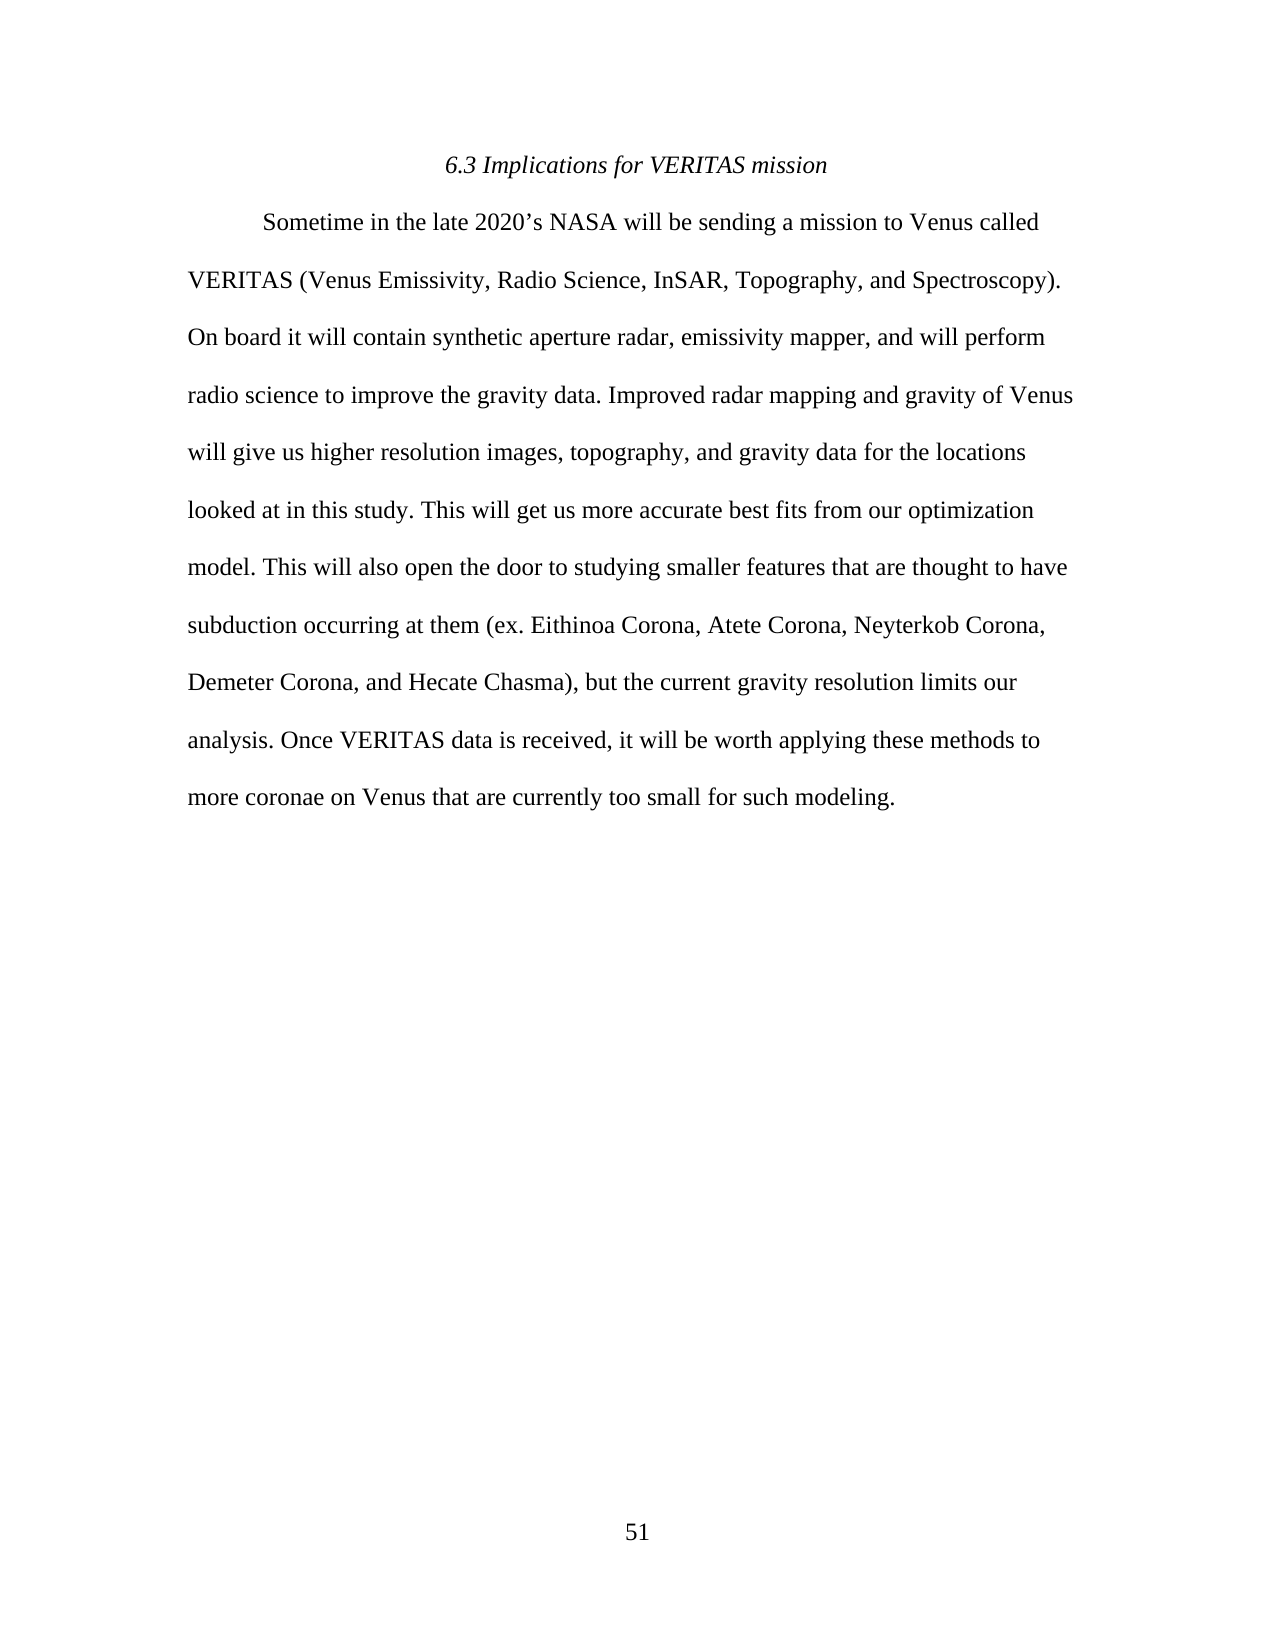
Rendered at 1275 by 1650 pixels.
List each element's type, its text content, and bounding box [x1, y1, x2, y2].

text Sometime in the late 2020’s NASA will be sending a mission to Venus called VERITAS (Venus Emissivity, Radio Science, InSAR, Topography, and Spectroscopy). On board it will contain synthetic aperture radar, emissivity mapper, and will perform radio science to improve the gravity data. Improved radar mapping and gravity of Venus will give us higher resolution images, topography, and gravity data for the locations looked at in this study. This will get us more accurate best fits from our optimization model. This will also open the door to studying smaller features that are thought to have subduction occurring at them (ex. Eithinoa Corona, Atete Corona, Neyterkob Corona, Demeter Corona, and Hecate Chasma), but the current gravity resolution limits our analysis. Once VERITAS data is received, it will be worth applying these methods to more coronae on Venus that are currently too small for such modeling. [187, 207, 1087, 811]
subtitle 6.3 Implications for VERITAS mission [187, 150, 1087, 179]
